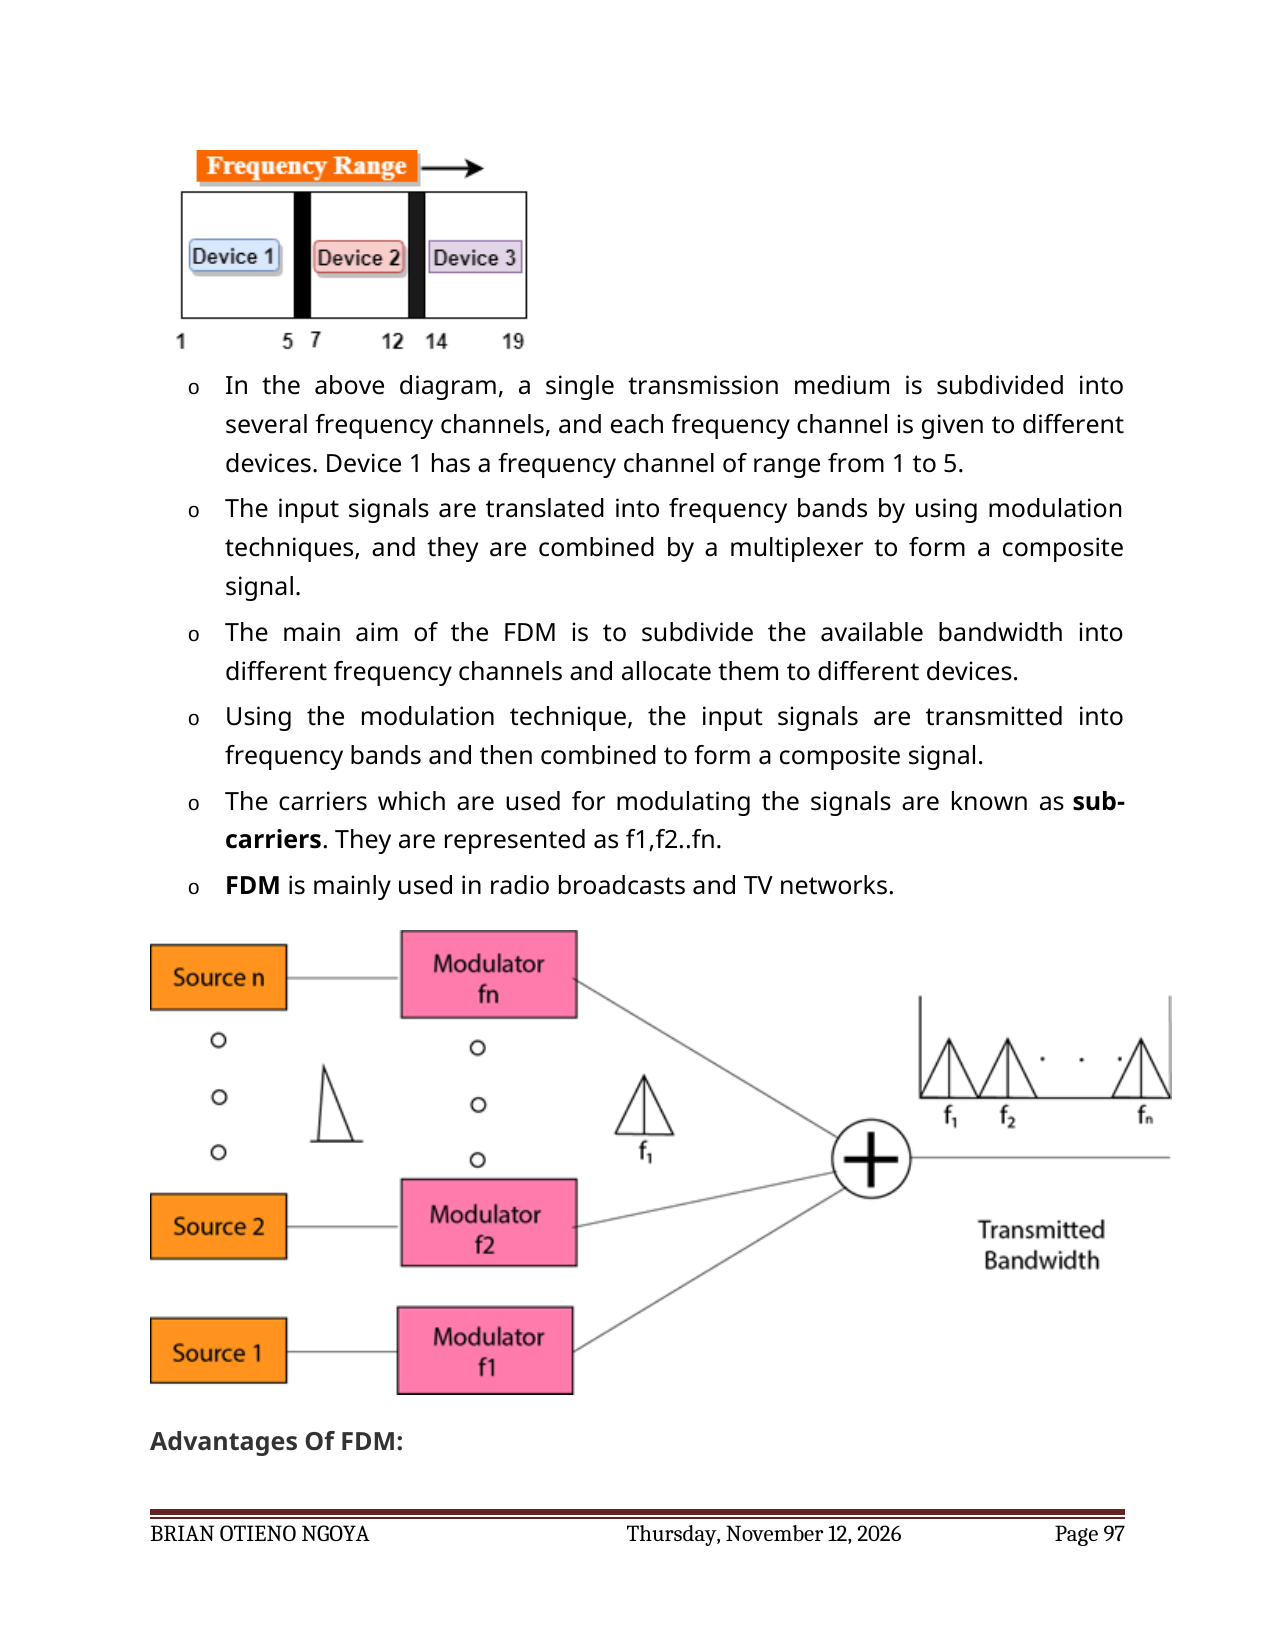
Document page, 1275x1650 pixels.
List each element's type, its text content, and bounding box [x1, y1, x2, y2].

list FDM is mainly used in radio broadcasts and TV networks. [187, 862, 1125, 902]
list The input signals are translated into frequency bands by using modulation techniques, and they are combined by a multiplexer to form a composite signal. [187, 486, 1125, 603]
list The main aim of the FDM is to subdivide the available bandwidth into different frequency channels and allocate them to different devices. [187, 609, 1125, 687]
picture [150, 930, 1172, 1395]
list In the above diagram, a single transmission medium is subdivided into several frequency channels, and each frequency channel is given to different devices. Device 1 has a frequency channel of range from 1 to 5. [187, 362, 1125, 480]
list Using the modulation technique, the input signals are transmitted into frequency bands and then combined to form a composite signal. [187, 694, 1125, 772]
list The carriers which are used for modulating the signals are known as sub-carriers. They are represented as f1,f2..fn. [187, 778, 1125, 856]
picture [150, 150, 529, 357]
text Advantages Of FDM: [150, 1424, 1125, 1458]
